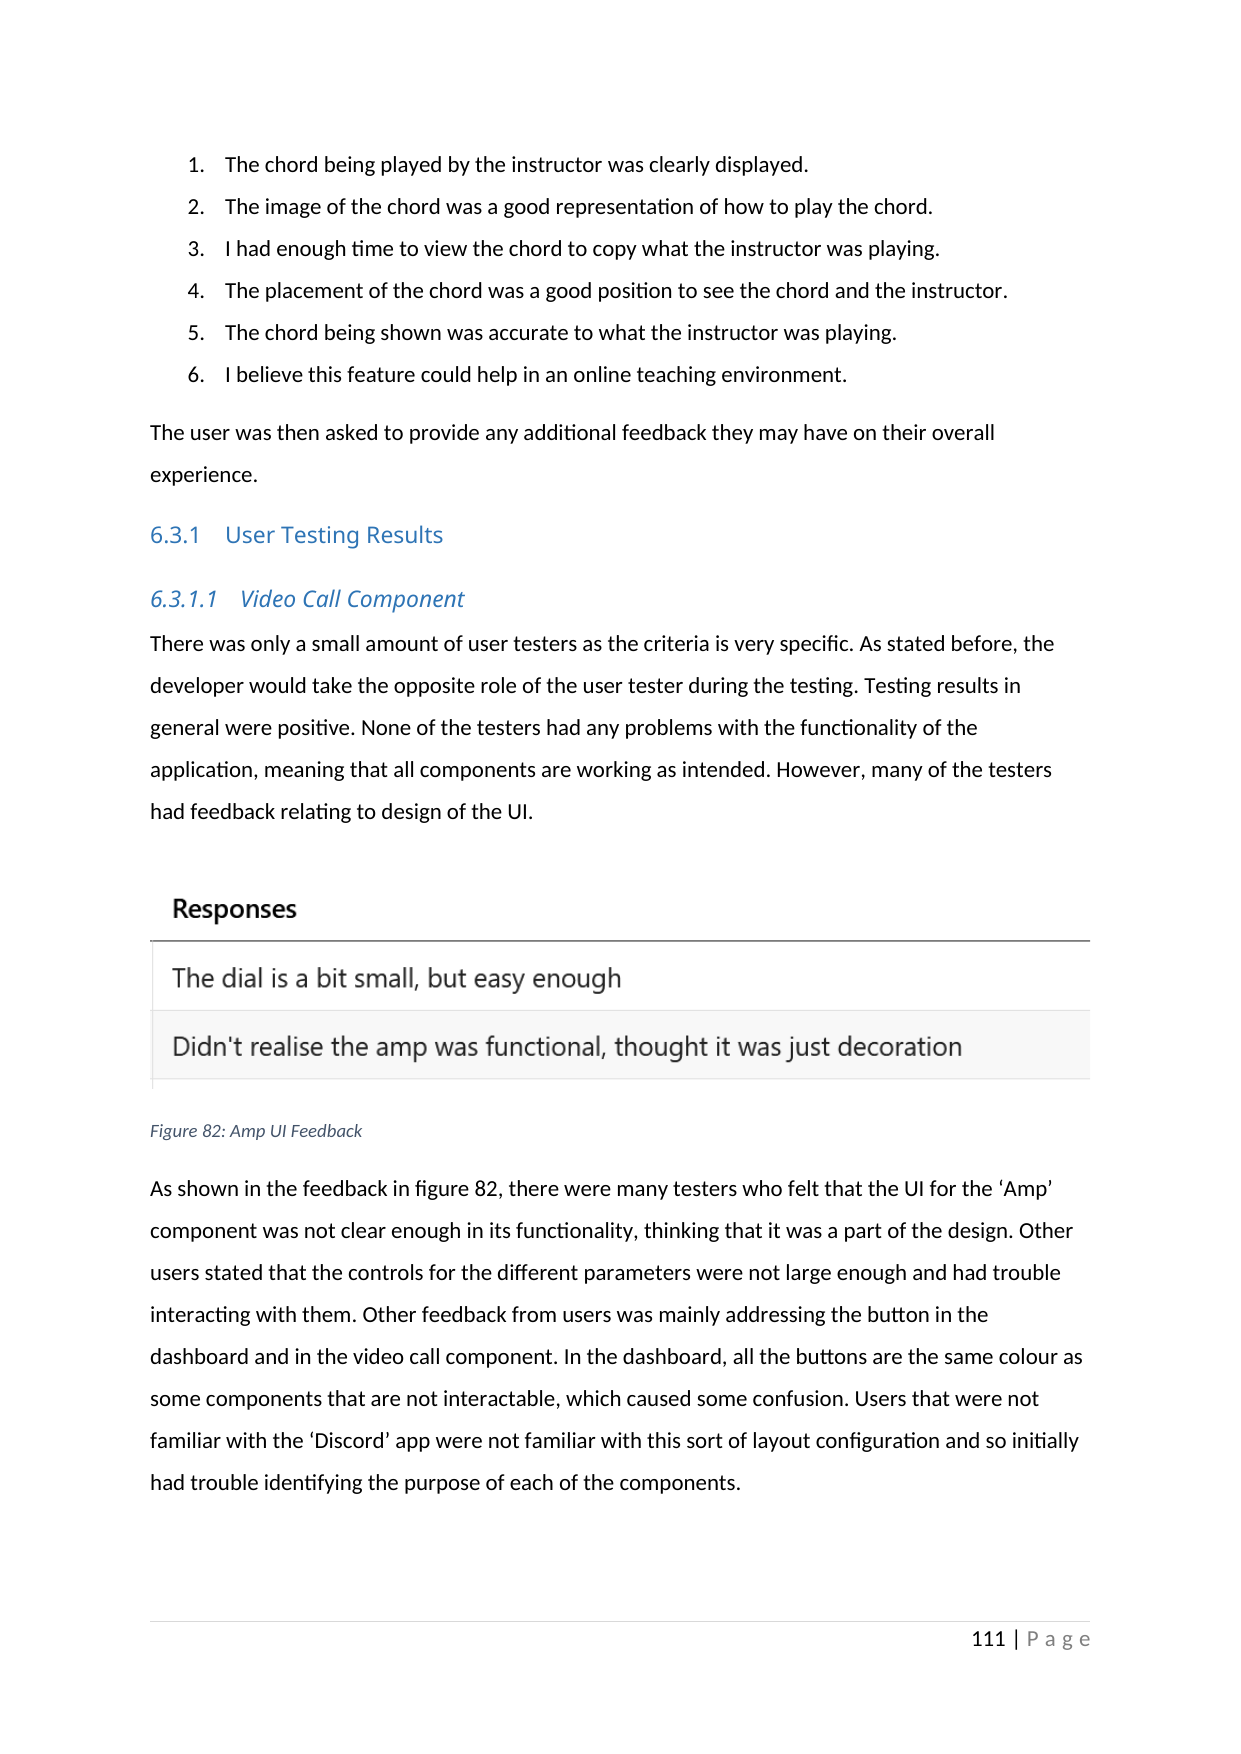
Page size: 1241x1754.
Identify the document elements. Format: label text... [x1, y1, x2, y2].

list The placement of the chord was a good position to see the chord and the instructor. [187, 276, 1090, 304]
subtitle User Testing Results [150, 519, 1090, 550]
list I believe this feature could help in an online teaching environment. [187, 360, 1090, 388]
text There was only a small amount of user testers as the criteria is very specific. As stated before, the developer would take the opposite role of the user tester during the testing. Testing results in general were positive. None of the testers had any problems with the functionality of the application, meaning that all components are working as intended. However, many of the testers had feedback relating to design of the UI. [150, 629, 1090, 826]
list The image of the chord was a good representation of how to play the chord. [187, 192, 1090, 220]
subtitle Video Call Component [150, 583, 1090, 614]
list The chord being shown was accurate to what the instructor was playing. [187, 318, 1090, 346]
list The chord being played by the instructor was clearly displayed. [187, 150, 1090, 178]
picture [150, 856, 1091, 1089]
list I had enough time to view the chord to copy what the instructor was playing. [187, 234, 1090, 262]
text As shown in the feedback in figure 82, there were many testers who felt that the UI for the ‘Amp’ component was not clear enough in its functionality, thinking that it was a part of the design. Other users stated that the controls for the different parameters were not large enough and had trouble interacting with them. Other feedback from users was mainly addressing the button in the dashboard and in the video call component. In the dashboard, all the buttons are the same colour as some components that are not interactable, which caused some confusion. Users that were not familiar with the ‘Discord’ app were not familiar with this sort of layout configuration and so initially had trouble identifying the purpose of each of the components. [150, 1174, 1090, 1496]
text The user was then asked to provide any additional feedback they may have on their overall experience. [150, 418, 1090, 488]
